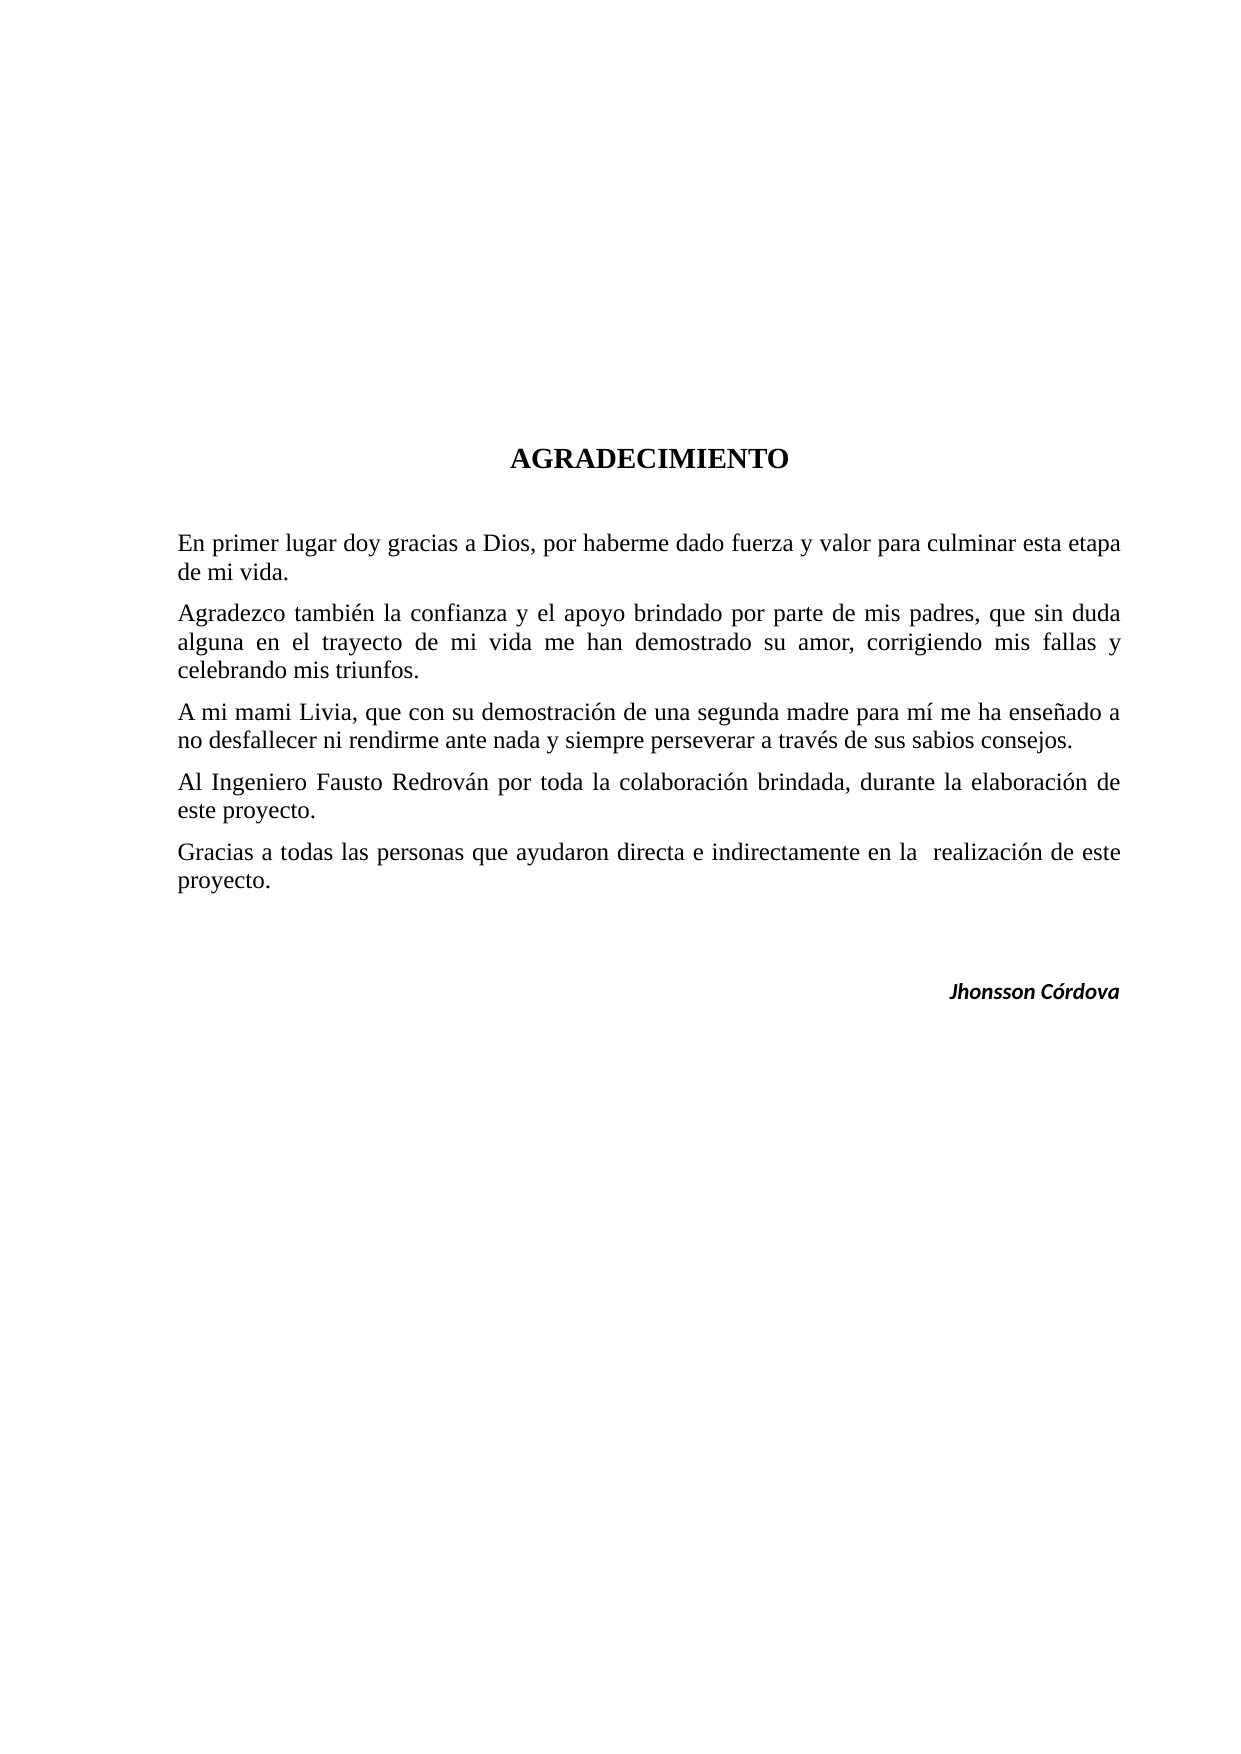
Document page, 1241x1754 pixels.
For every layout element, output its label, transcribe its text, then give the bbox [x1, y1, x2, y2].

text A mi mami Livia, que con su demostración de una segunda madre para mí me ha enseñado a no desfallecer ni rendirme ante nada y siempre perseverar a través de sus sabios consejos. [177, 697, 1122, 754]
text En primer lugar doy gracias a Dios, por haberme dado fuerza y valor para culminar esta etapa de mi vida. [177, 528, 1122, 586]
text Al Ingeniero Fausto Redrován por toda la colaboración brindada, durante la elaboración de este proyecto. [177, 767, 1122, 824]
text Agradezco también la confianza y el apoyo brindado por parte de mis padres, que sin duda alguna en el trayecto de mi vida me han demostrado su amor, corrigiendo mis fallas y celebrando mis triunfos. [177, 598, 1122, 684]
text Gracias a todas las personas que ayudaron directa e indirectamente en la realización de este proyecto. [177, 837, 1122, 894]
text AGRADECIMIENTO [177, 441, 1122, 474]
text Jhonsson Córdova [177, 977, 1122, 1005]
